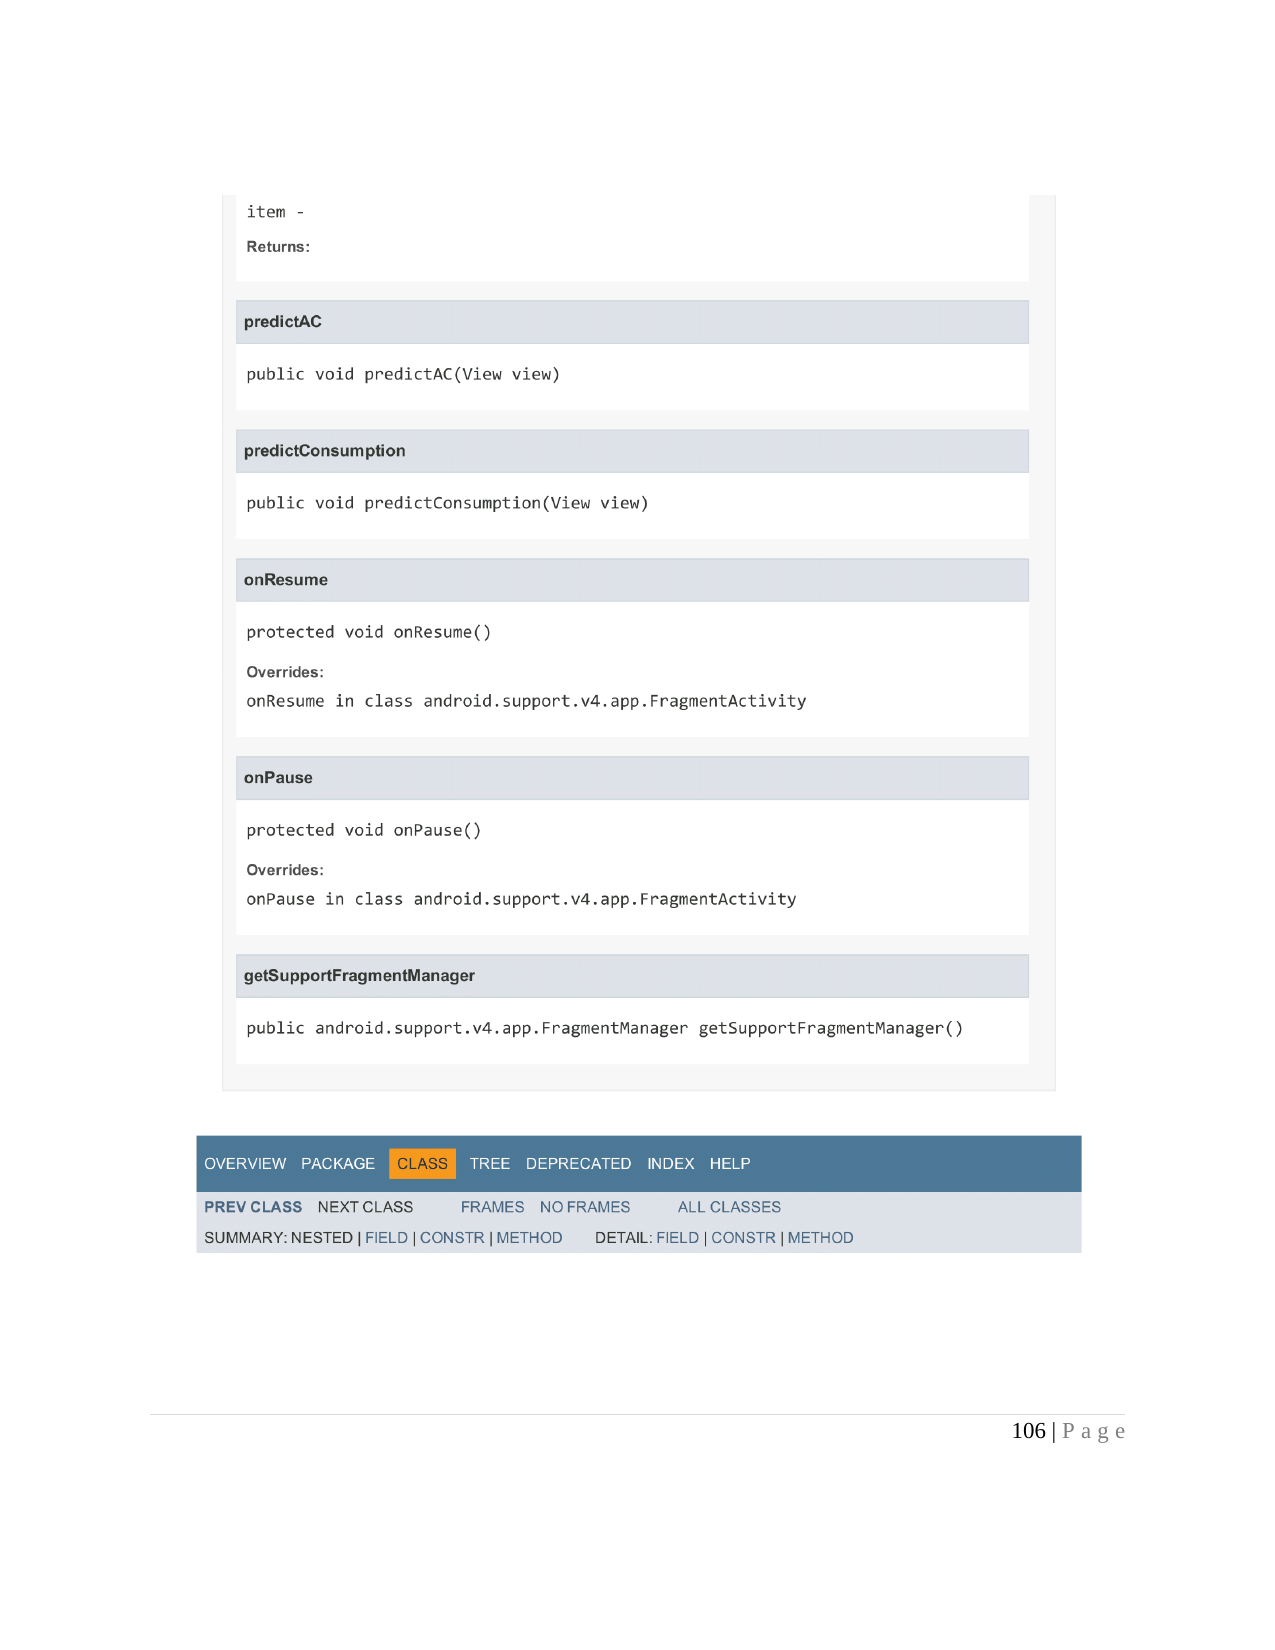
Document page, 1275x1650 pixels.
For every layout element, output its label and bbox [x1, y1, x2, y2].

picture [150, 150, 1125, 1412]
